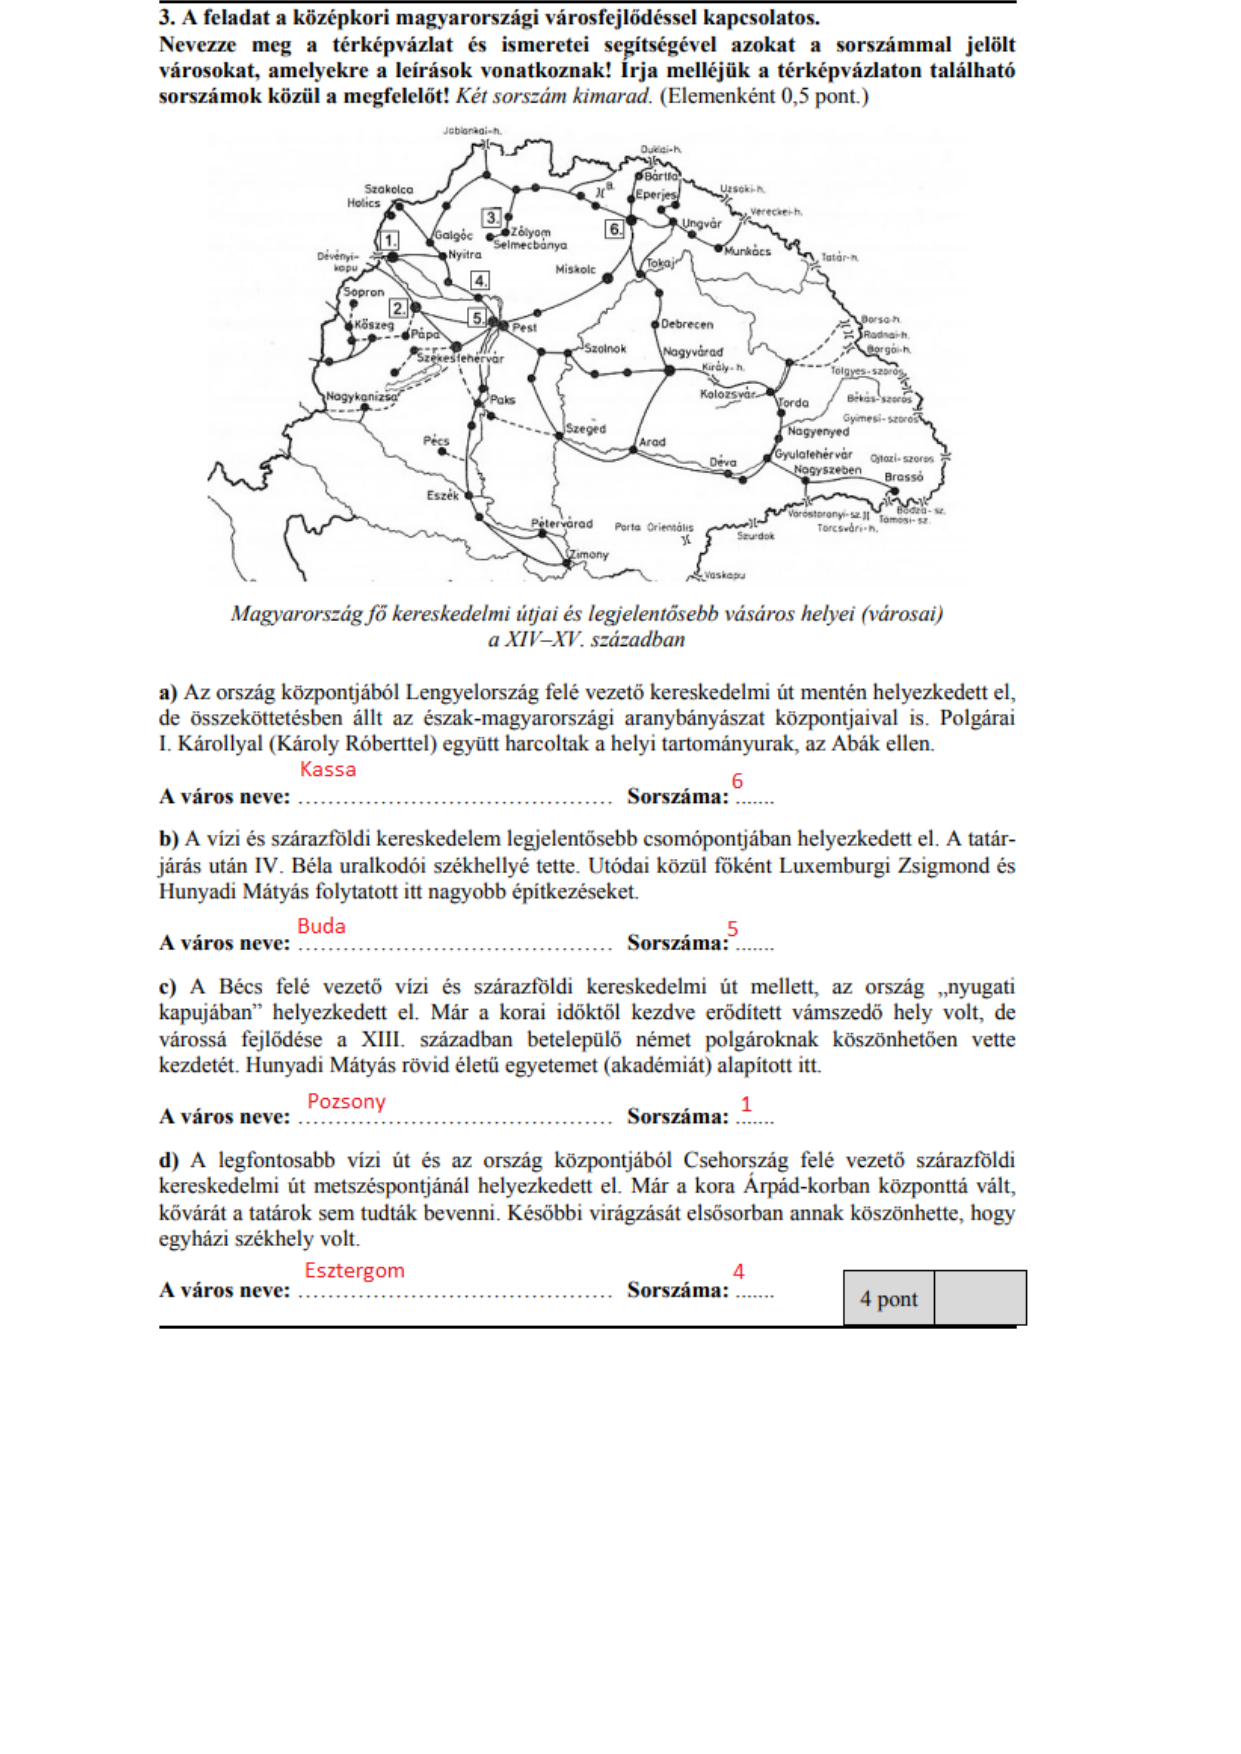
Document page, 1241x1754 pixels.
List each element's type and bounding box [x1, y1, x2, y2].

picture [149, 0, 1091, 1332]
